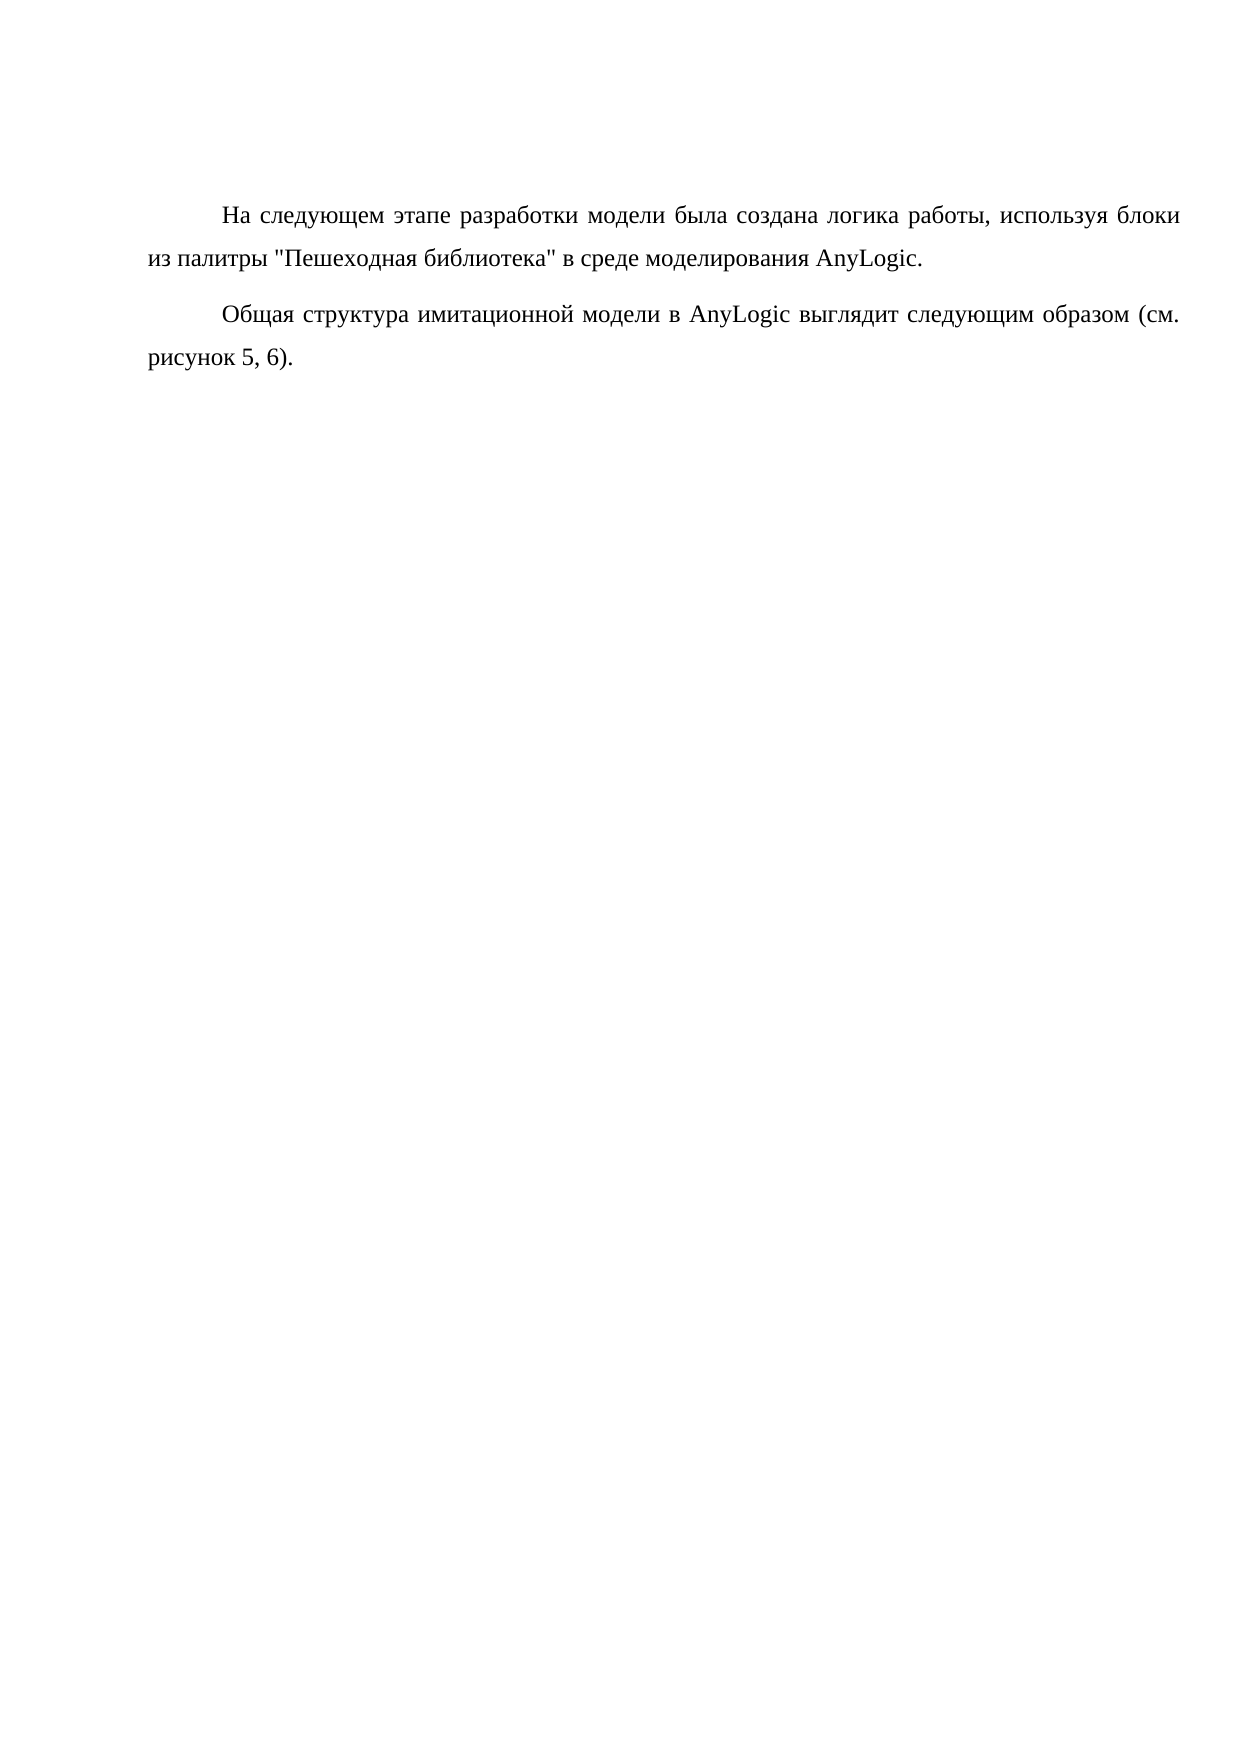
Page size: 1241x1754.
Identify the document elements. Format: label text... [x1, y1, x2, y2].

text Общая структура имитационной модели в AnyLogic выглядит следующим образом (см. рисунок 5, 6). [148, 299, 1181, 371]
text На следующем этапе разработки модели была создана логика работы, используя блоки из палитры "Пешеходная библиотека" в среде моделирования AnyLogic. [148, 200, 1181, 272]
